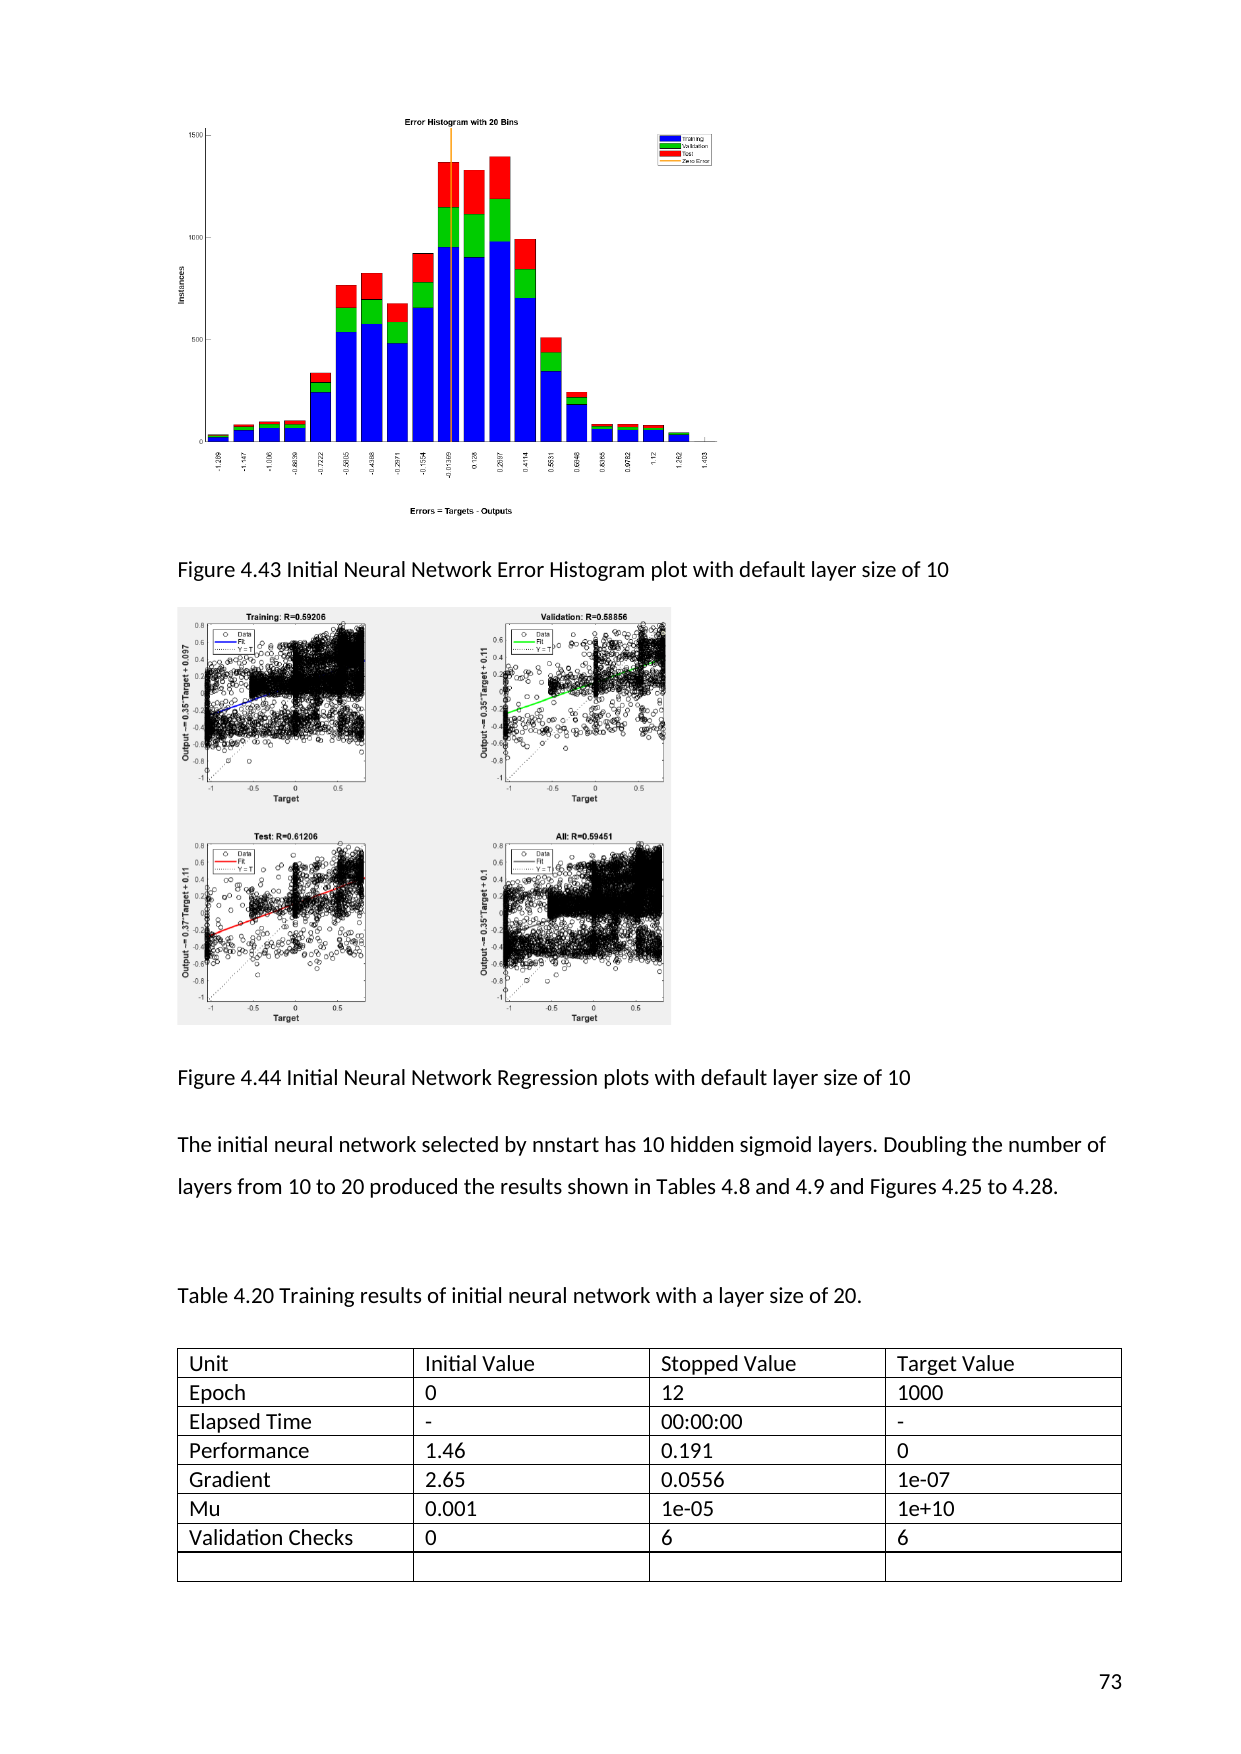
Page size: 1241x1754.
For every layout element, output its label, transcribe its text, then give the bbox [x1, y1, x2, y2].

table_cell [178, 1553, 413, 1581]
table_cell 00:00:00 [650, 1407, 885, 1435]
table_cell 1e-07 [886, 1465, 1121, 1493]
table_header Target Value [886, 1349, 1121, 1377]
table_cell 1e+10 [886, 1494, 1121, 1522]
picture [177, 118, 718, 516]
table_header Initial Value [414, 1349, 649, 1377]
table_cell [886, 1553, 1121, 1581]
table_cell 1e-05 [650, 1494, 885, 1522]
table_cell 0.001 [414, 1494, 649, 1522]
table_cell 6 [650, 1524, 885, 1551]
table_cell Performance [178, 1436, 413, 1464]
table_cell 0.191 [650, 1436, 885, 1464]
table_cell Elapsed Time [178, 1407, 413, 1435]
table_cell 2.65 [414, 1465, 649, 1493]
table_cell Gradient [178, 1465, 413, 1493]
table_cell [650, 1553, 885, 1581]
picture [177, 607, 672, 1025]
table_cell - [886, 1407, 1121, 1435]
text The initial neural network selected by nnstart has 10 hidden sigmoid layers. Doubling the number of layers from 10 to 20 produced the results shown in Tables 4.8 and 4.9 and Figures 4.25 to 4.28. [177, 1130, 1122, 1200]
table_cell 1000 [886, 1378, 1121, 1406]
table_cell 0 [414, 1378, 649, 1406]
table_cell 6 [886, 1524, 1121, 1551]
table_cell Validation Checks [178, 1524, 413, 1551]
table_cell [414, 1553, 649, 1581]
table_cell Epoch [178, 1378, 413, 1406]
table_cell Mu [178, 1494, 413, 1522]
table_cell 0 [414, 1524, 649, 1551]
table_header Stopped Value [650, 1349, 885, 1377]
table_cell 0.0556 [650, 1465, 885, 1493]
table_cell 0 [886, 1436, 1121, 1464]
table_cell - [414, 1407, 649, 1435]
table_cell 12 [650, 1378, 885, 1406]
table_cell 1.46 [414, 1436, 649, 1464]
table_header Unit [178, 1349, 413, 1377]
